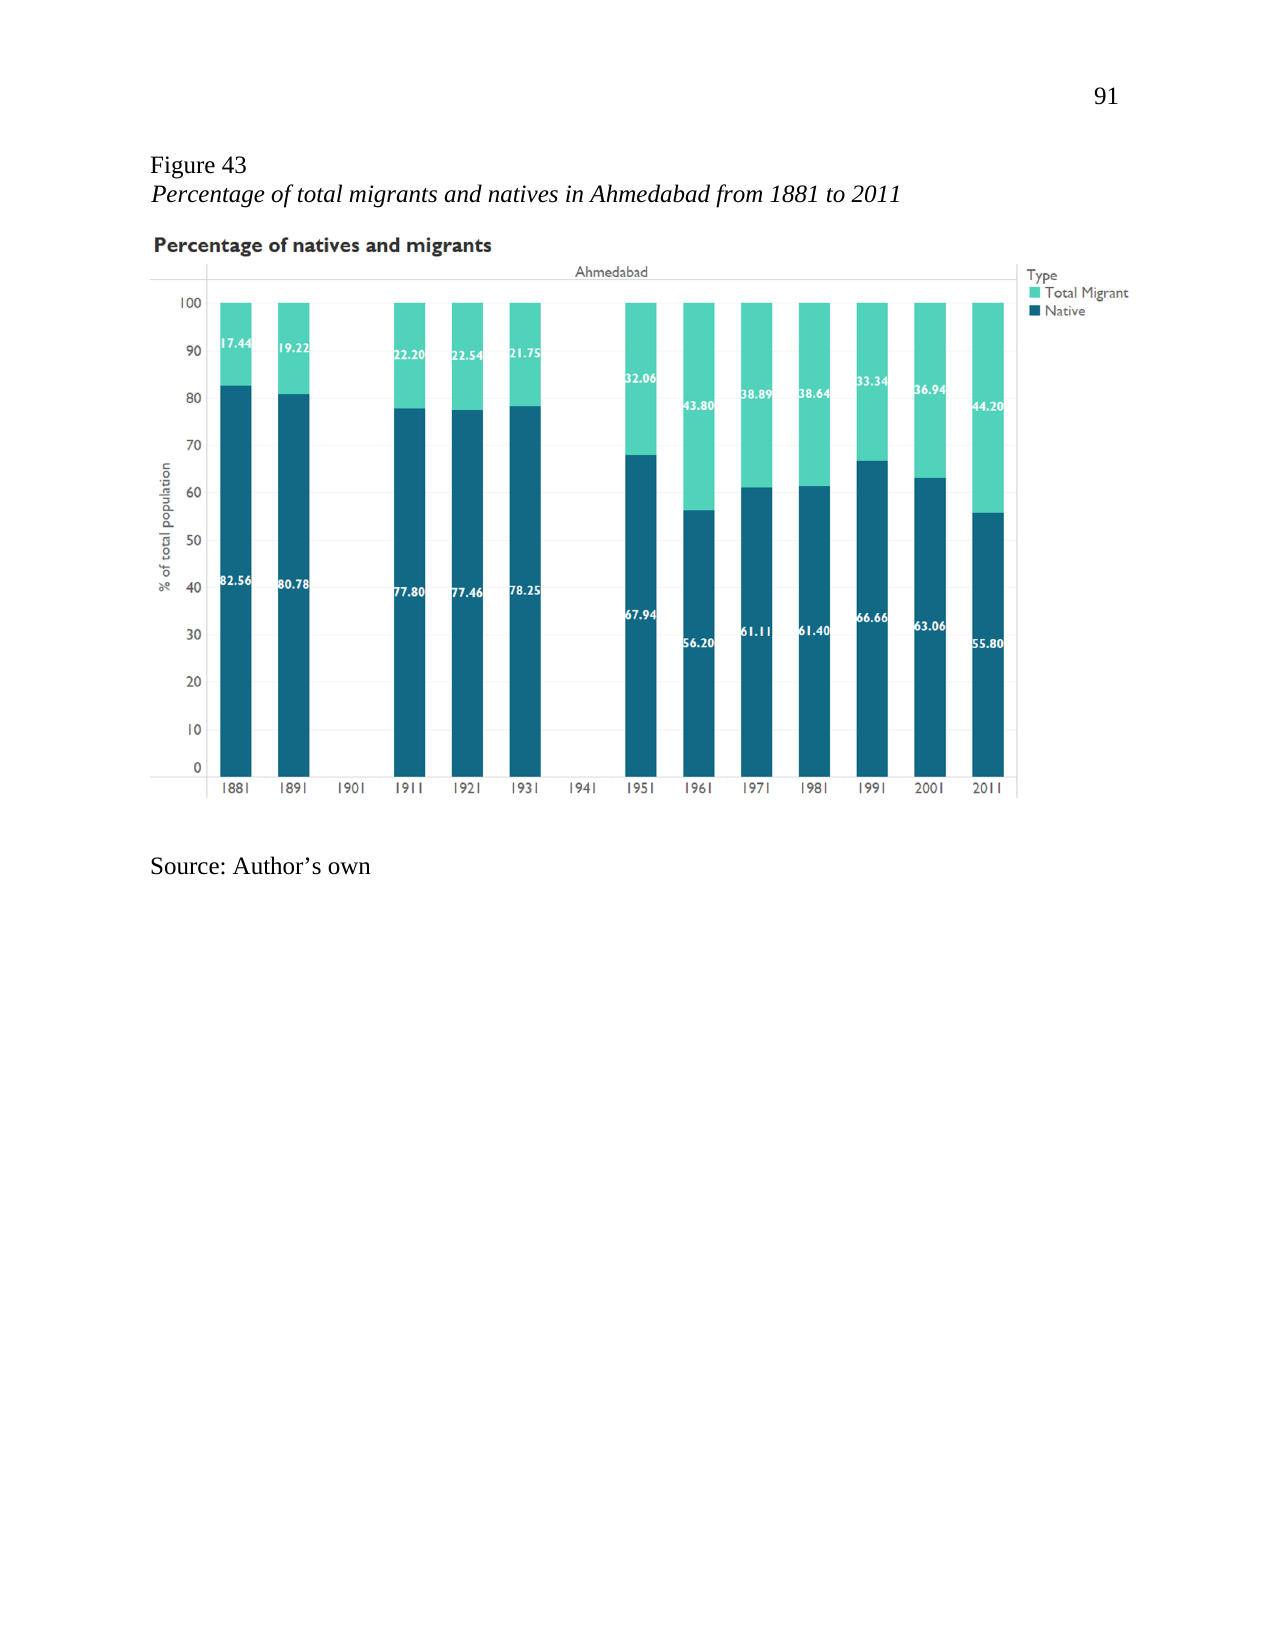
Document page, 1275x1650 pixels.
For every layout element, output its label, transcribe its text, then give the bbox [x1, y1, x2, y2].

picture [150, 228, 1132, 814]
text Source: Author’s own [150, 851, 984, 880]
text Figure 43 Percentage of total migrants and natives in Ahmedabad from 1881 to 2011 [150, 150, 965, 207]
